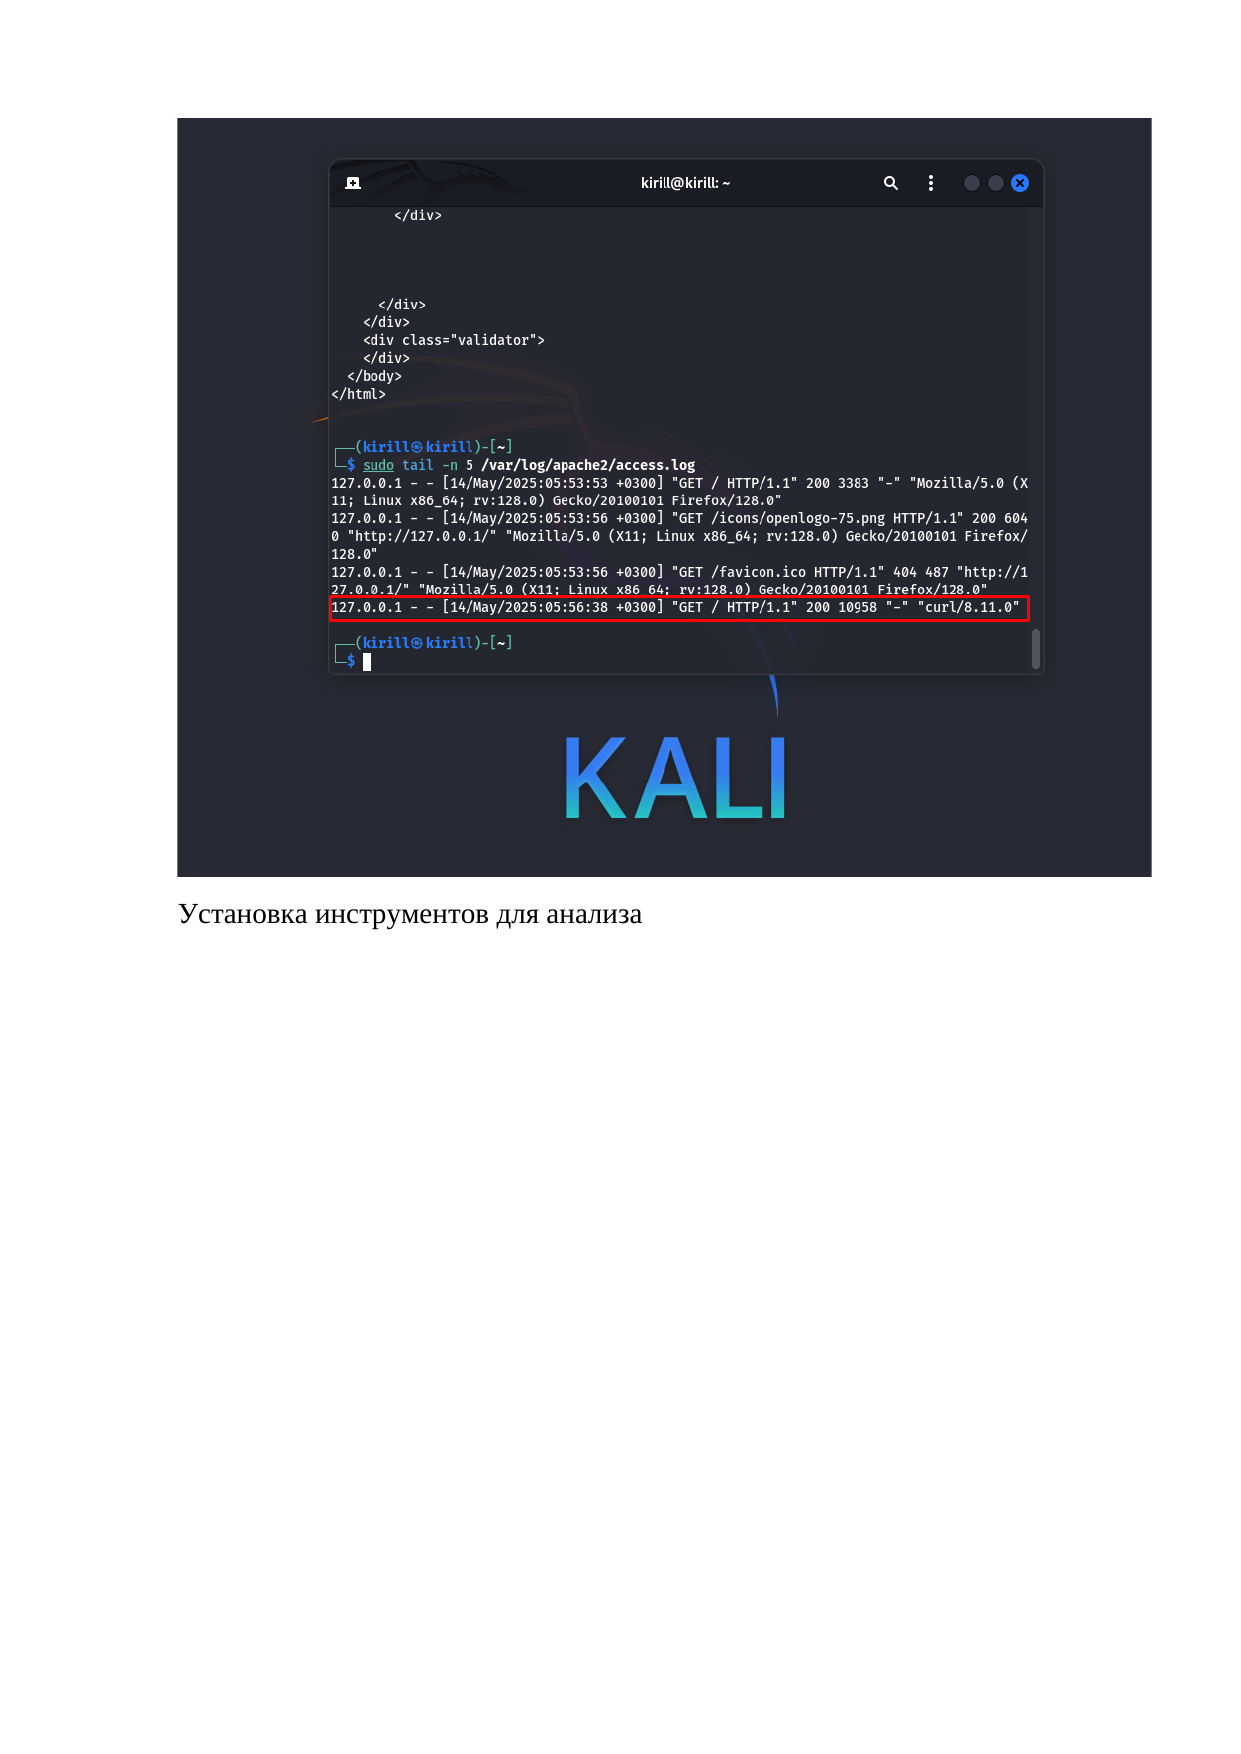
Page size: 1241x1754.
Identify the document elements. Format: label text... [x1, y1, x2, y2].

picture [177, 118, 1152, 877]
text Установка инструментов для анализа [177, 896, 1152, 929]
